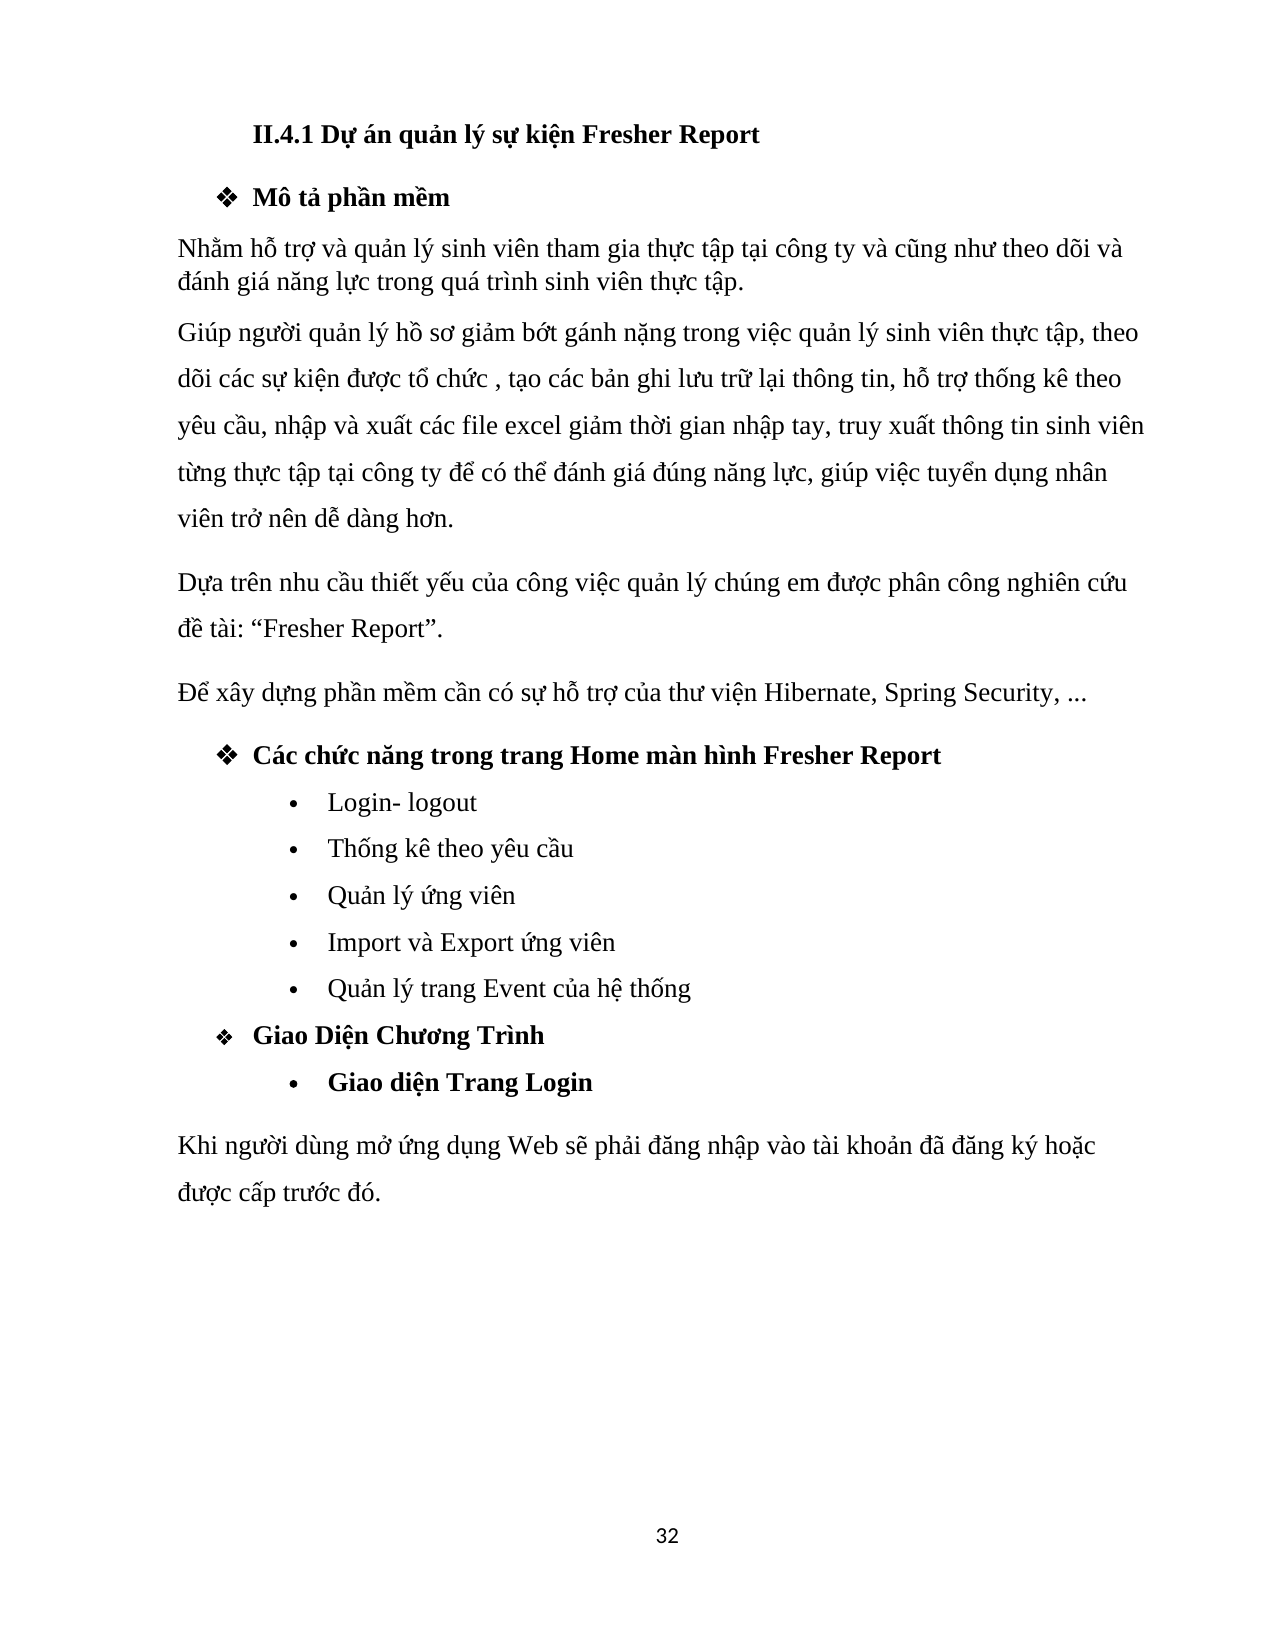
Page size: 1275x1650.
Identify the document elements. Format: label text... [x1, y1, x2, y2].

list Giao Diện Chương Trình [215, 1019, 1157, 1050]
list Thống kê theo yêu cầu [290, 832, 1157, 864]
list Import và Export ứng viên [290, 926, 1157, 957]
text Khi người dùng mở ứng dụng Web sẽ phải đăng nhập vào tài khoản đã đăng ký hoặc được cấp trước đó. [177, 1129, 1157, 1207]
text Giúp người quản lý hồ sơ giảm bớt gánh nặng trong việc quản lý sinh viên thực tập, theo dõi các sự kiện được tổ chức , tạo các bản ghi lưu trữ lại thông tin, hỗ trợ thống kê theo yêu cầu, nhập và xuất các file excel giảm thời gian nhập tay, truy xuất thông tin sinh viên từng thực tập tại công ty để có thể đánh giá đúng năng lực, giúp việc tuyển dụng nhân viên trở nên dễ dàng hơn. [177, 316, 1157, 533]
text Dự án quản lý sự kiện Fresher Report [252, 118, 1157, 149]
list Quản lý trang Event của hệ thống [290, 972, 1157, 1004]
text Nhằm hỗ trợ và quản lý sinh viên tham gia thực tập tại công ty và cũng như theo dõi và đánh giá năng lực trong quá trình sinh viên thực tập. [177, 232, 1157, 297]
list Quản lý ứng viên [290, 879, 1157, 910]
text Dựa trên nhu cầu thiết yếu của công việc quản lý chúng em được phân công nghiên cứu đề tài: “Fresher Report”. [177, 566, 1157, 643]
list Login- logout [290, 786, 1157, 817]
list Mô tả phần mềm [215, 181, 1157, 213]
list Các chức năng trong trang Home màn hình Fresher Report [215, 739, 1157, 770]
list Giao diện Trang Login [290, 1066, 1157, 1097]
text Để xây dựng phần mềm cần có sự hỗ trợ của thư viện Hibernate, Spring Security, ... [177, 676, 1157, 707]
